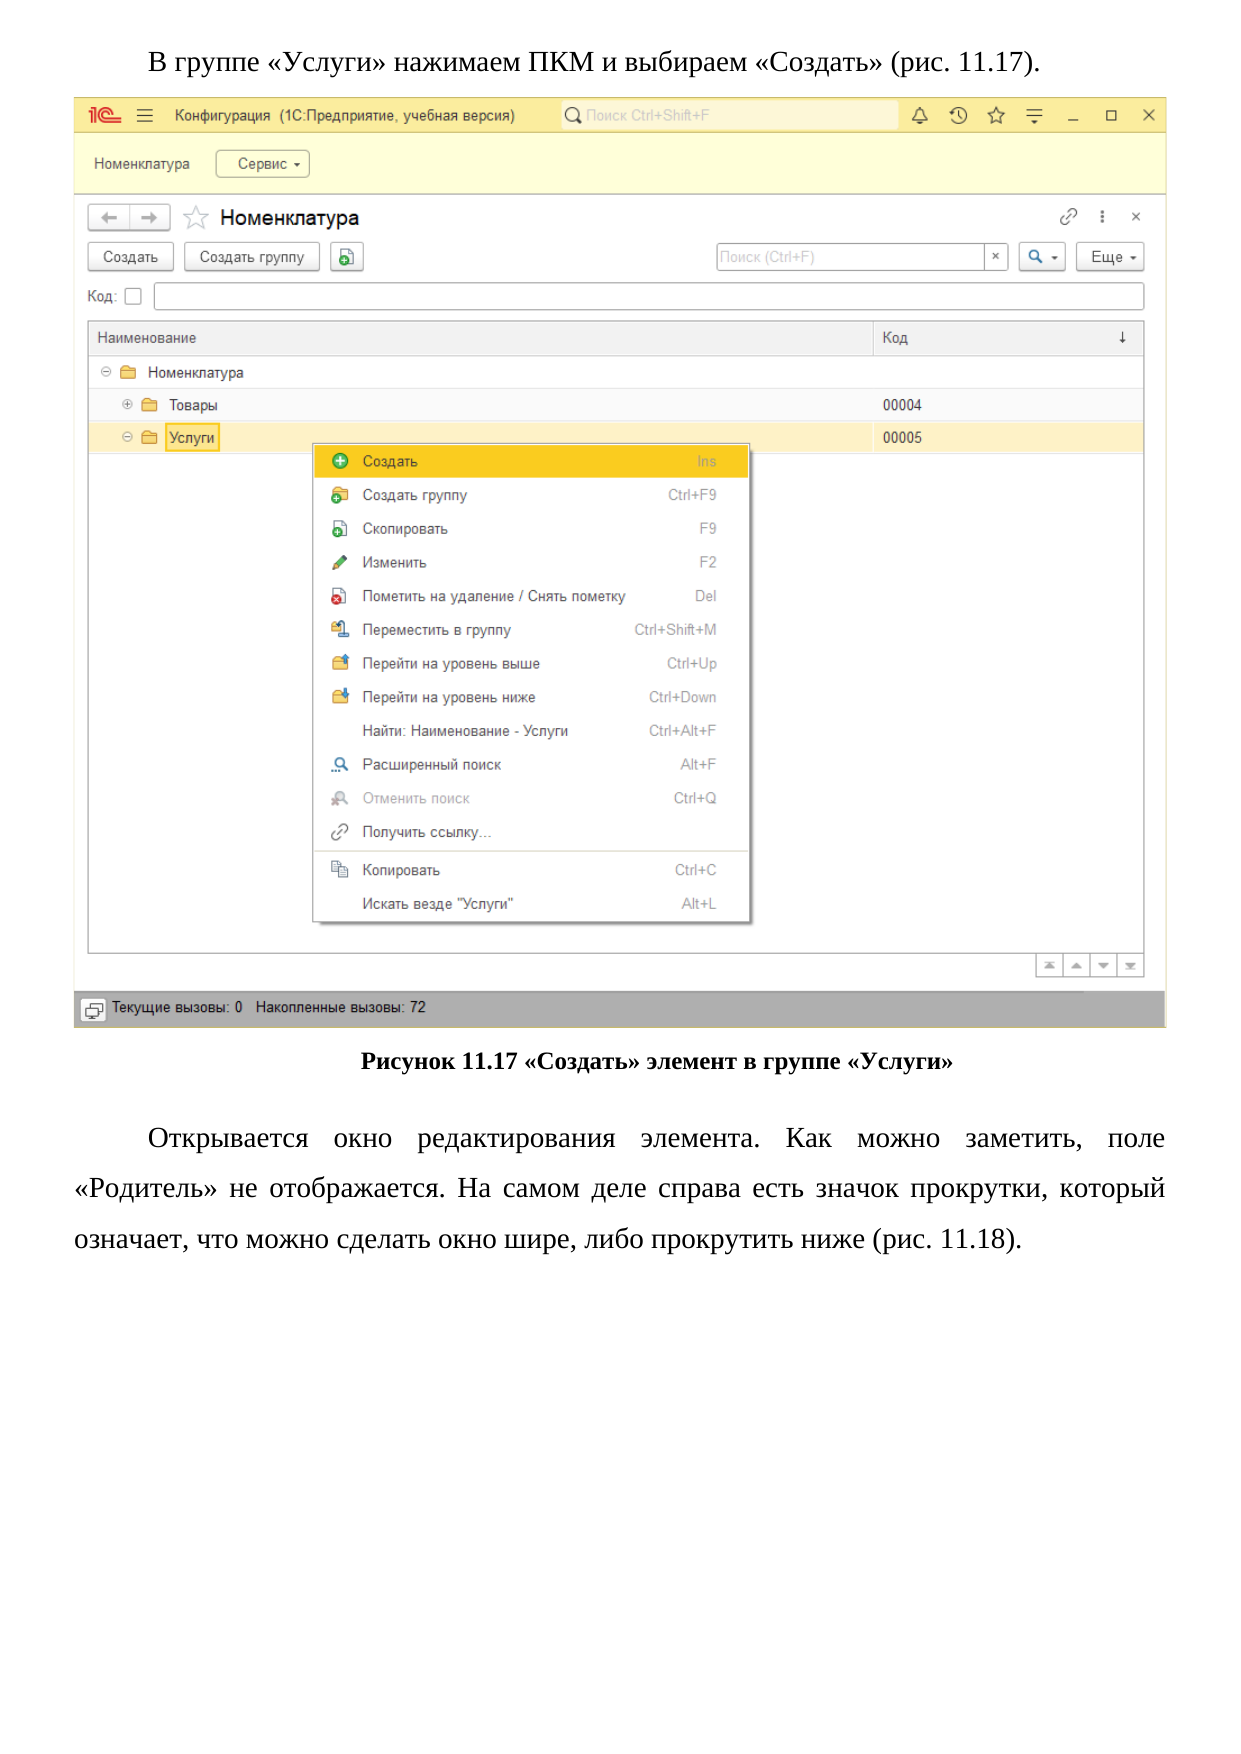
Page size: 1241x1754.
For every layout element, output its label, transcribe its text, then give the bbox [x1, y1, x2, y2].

picture [73, 97, 1167, 1028]
text Открывается окно редактирования элемента. Как можно заметить, поле «Родитель» не отображается. На самом деле справа есть значок прокрутки, который означает, что можно сделать окно шире, либо прокрутить ниже (рис. 11.18). [74, 1120, 1167, 1254]
text Рисунок 11.17 «Создать» элемент в группе «Услуги» [74, 1046, 1167, 1075]
text В группе «Услуги» нажимаем ПКМ и выбираем «Создать» (рис. 11.17). [74, 44, 1167, 78]
